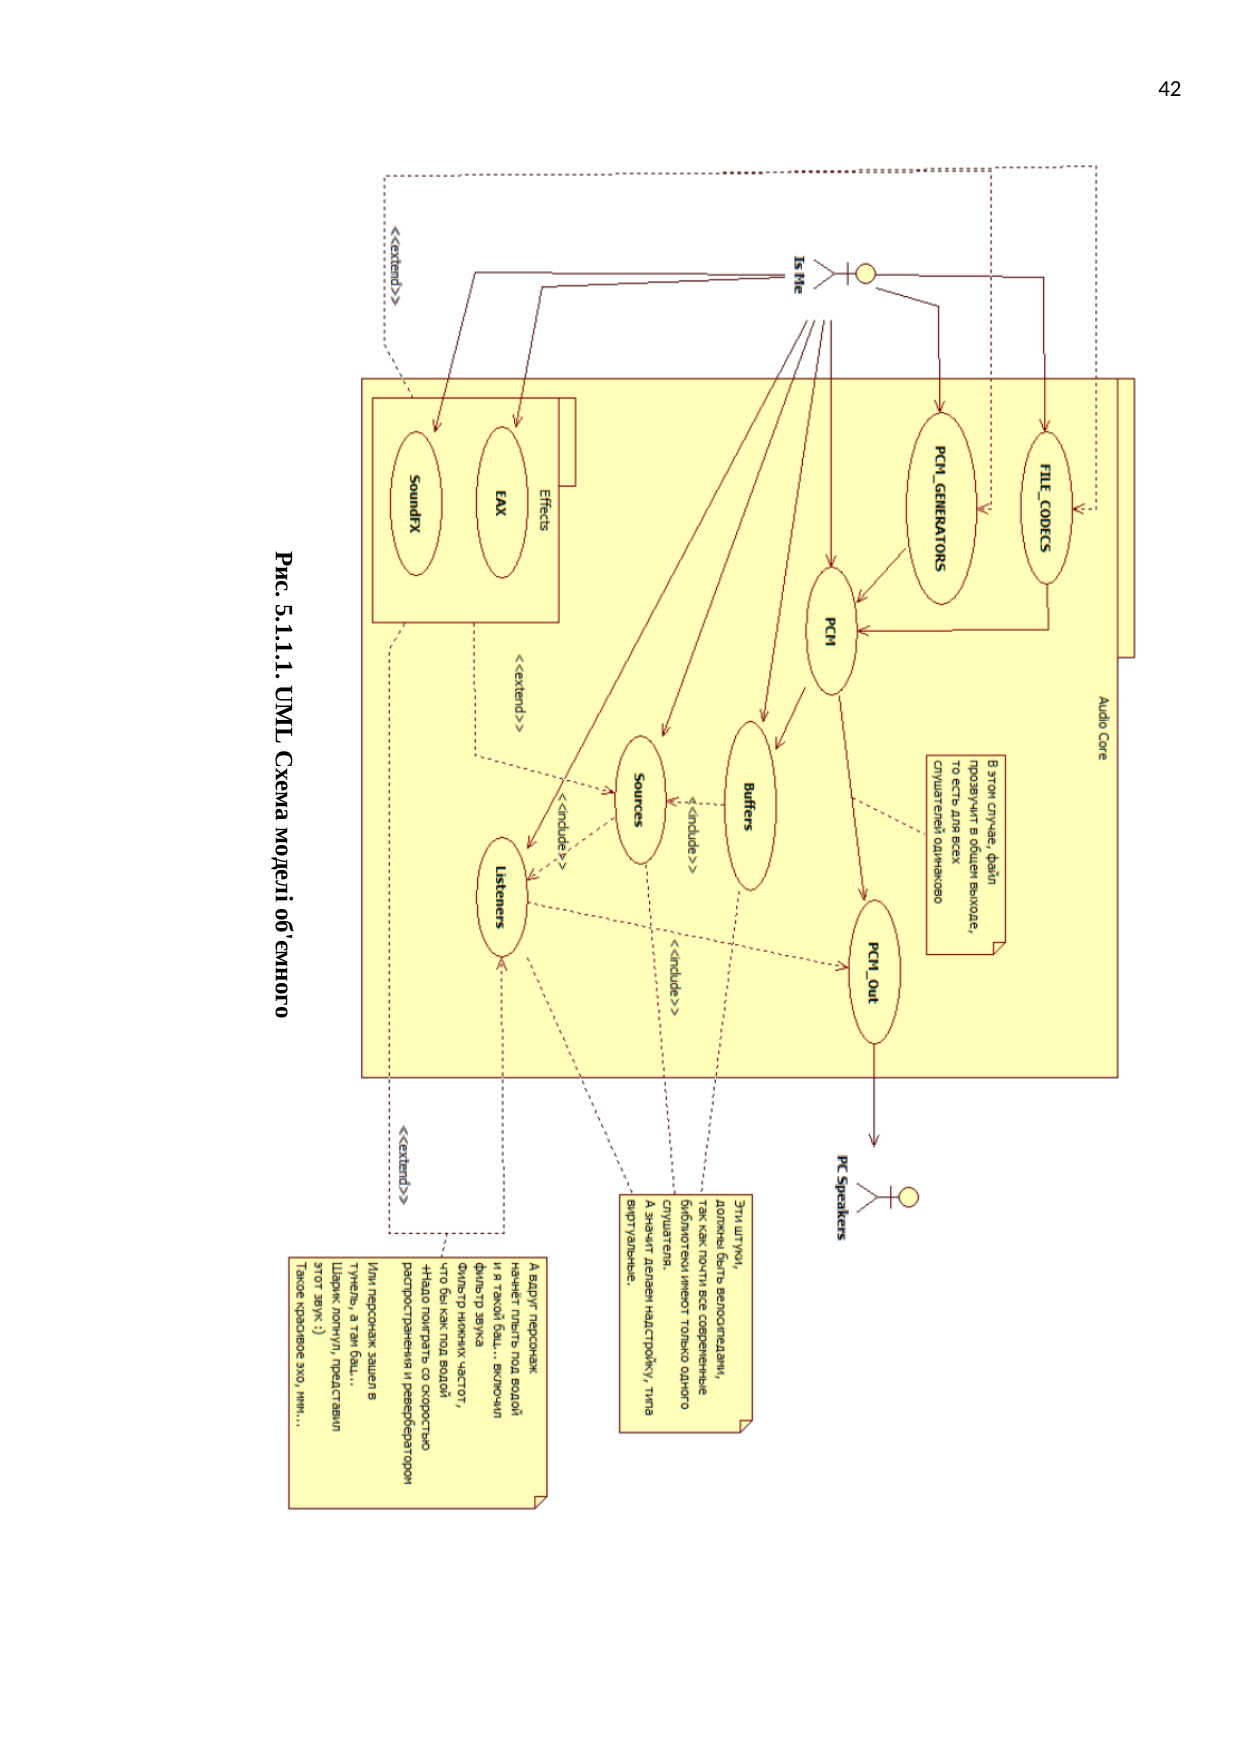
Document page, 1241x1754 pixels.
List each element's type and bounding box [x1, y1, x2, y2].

picture [266, 143, 1158, 1532]
